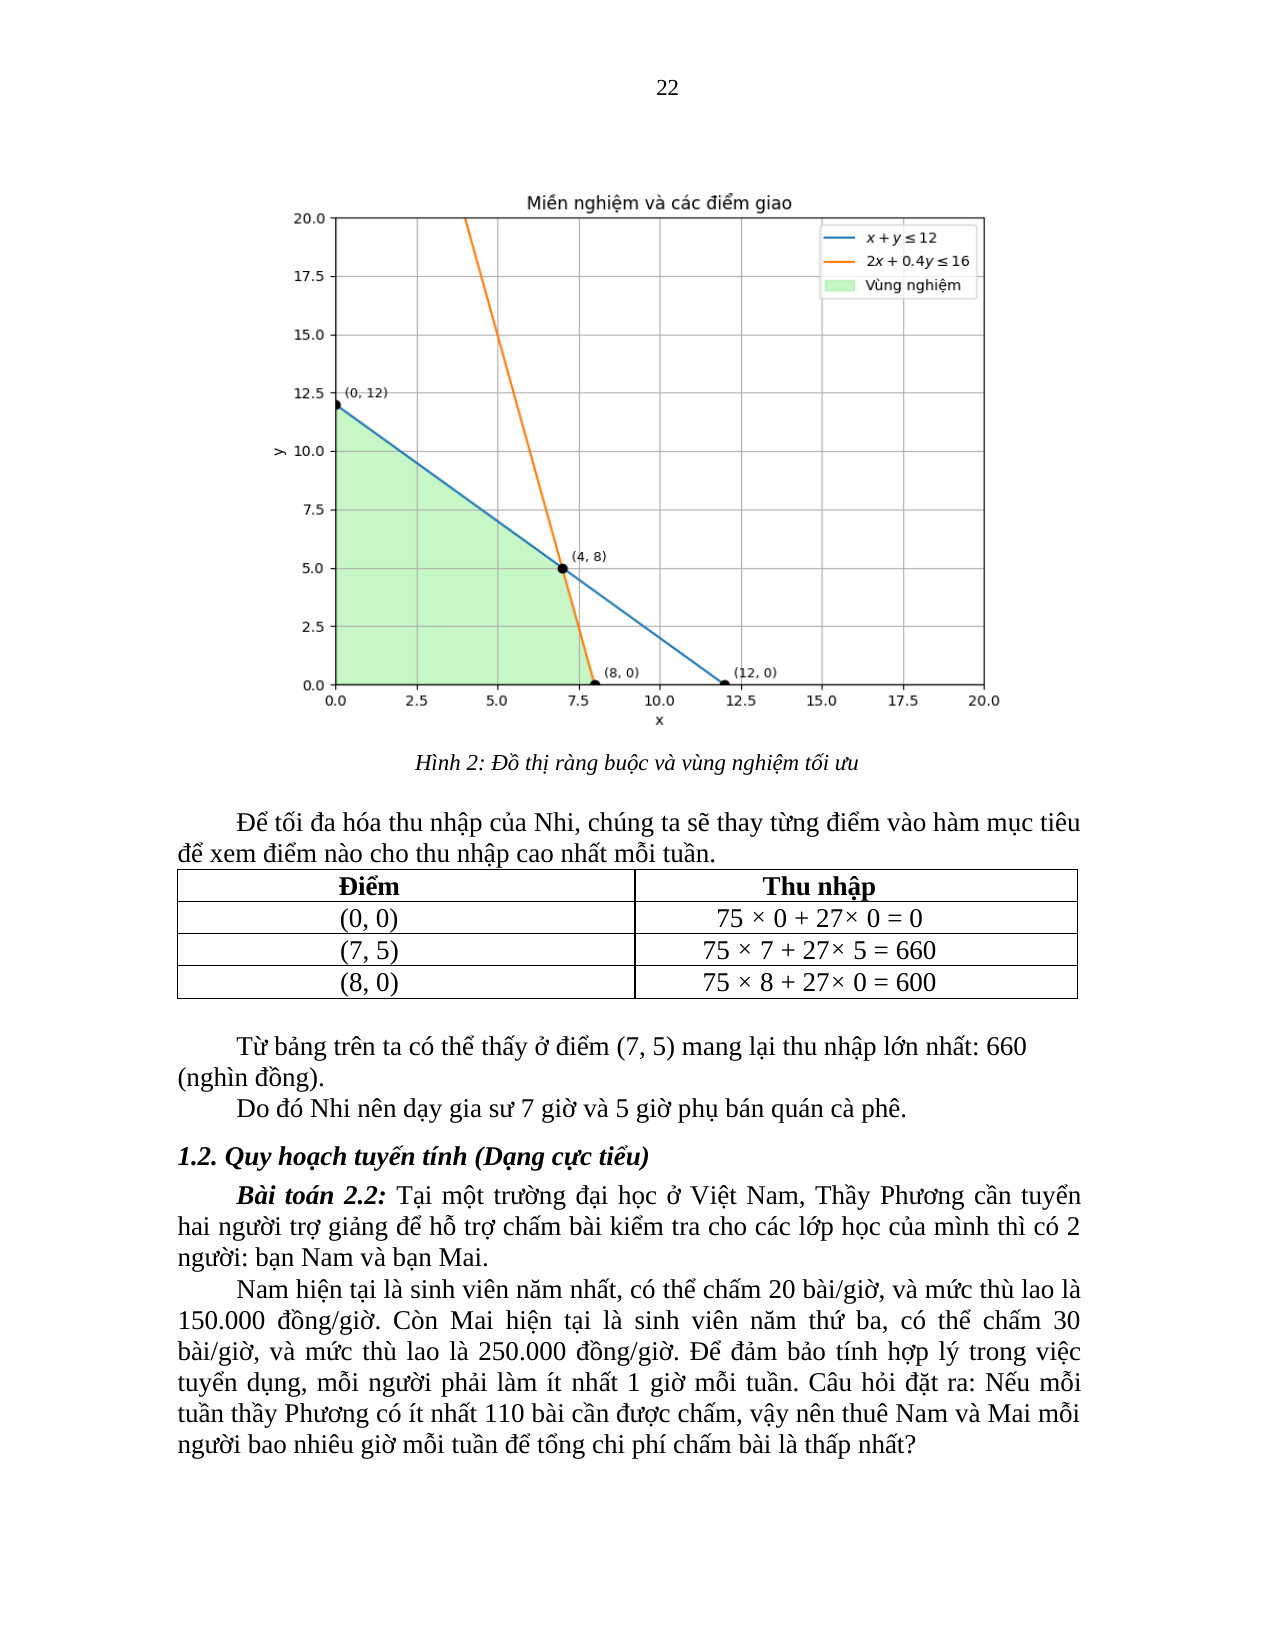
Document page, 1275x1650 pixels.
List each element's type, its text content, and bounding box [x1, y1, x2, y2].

picture [262, 177, 1013, 740]
table_header Điểm [178, 870, 634, 901]
table_cell 75 8 + 27 0 = 600 [636, 966, 1077, 997]
table_cell 75 7 + 27 5 = 660 [636, 934, 1077, 965]
table_cell (0, 0) [178, 902, 634, 933]
table_cell (8, 0) [178, 966, 634, 997]
text Từ bảng trên ta có thể thấy ở điểm (7, 5) mang lại thu nhập lớn nhất: 660 (nghìn đồng). [177, 1030, 1082, 1092]
table_cell 75 0 + 27 0 = 0 [636, 902, 1077, 933]
text Để tối đa hóa thu nhập của Nhi, chúng ta sẽ thay từng điểm vào hàm mục tiêu để xem điểm nào cho thu nhập cao nhất mỗi tuần. [177, 806, 1082, 869]
table_cell (7, 5) [178, 934, 634, 965]
text Do đó Nhi nên dạy gia sư 7 giờ và 5 giờ phụ bán quán cà phê. [177, 1092, 1082, 1123]
text Bài toán 2.2: Tại một trường đại học ở Việt Nam, Thầy Phương cần tuyển hai người trợ giảng để hỗ trợ chấm bài kiểm tra cho các lớp học của mình thì có 2 người: bạn Nam và bạn Mai. [177, 1179, 1082, 1273]
subtitle 1.2. Quy hoạch tuyến tính (Dạng cực tiểu) [177, 1140, 1082, 1171]
text Nam hiện tại là sinh viên năm nhất, có thể chấm 20 bài/giờ, và mức thù lao là 150.000 đồng/giờ. Còn Mai hiện tại là sinh viên năm thứ ba, có thể chấm 30 bài/giờ, và mức thù lao là 250.000 đồng/giờ. Để đảm bảo tính hợp lý trong việc tuyển dụng, mỗi người phải làm ít nhất 1 giờ mỗi tuần. Câu hỏi đặt ra: Nếu mỗi tuần thầy Phương có ít nhất 110 bài cần được chấm, vậy nên thuê Nam và Mai mỗi người bao nhiêu giờ mỗi tuần để tổng chi phí chấm bài là thấp nhất? [177, 1273, 1082, 1459]
table_header Thu nhập [636, 870, 1077, 901]
